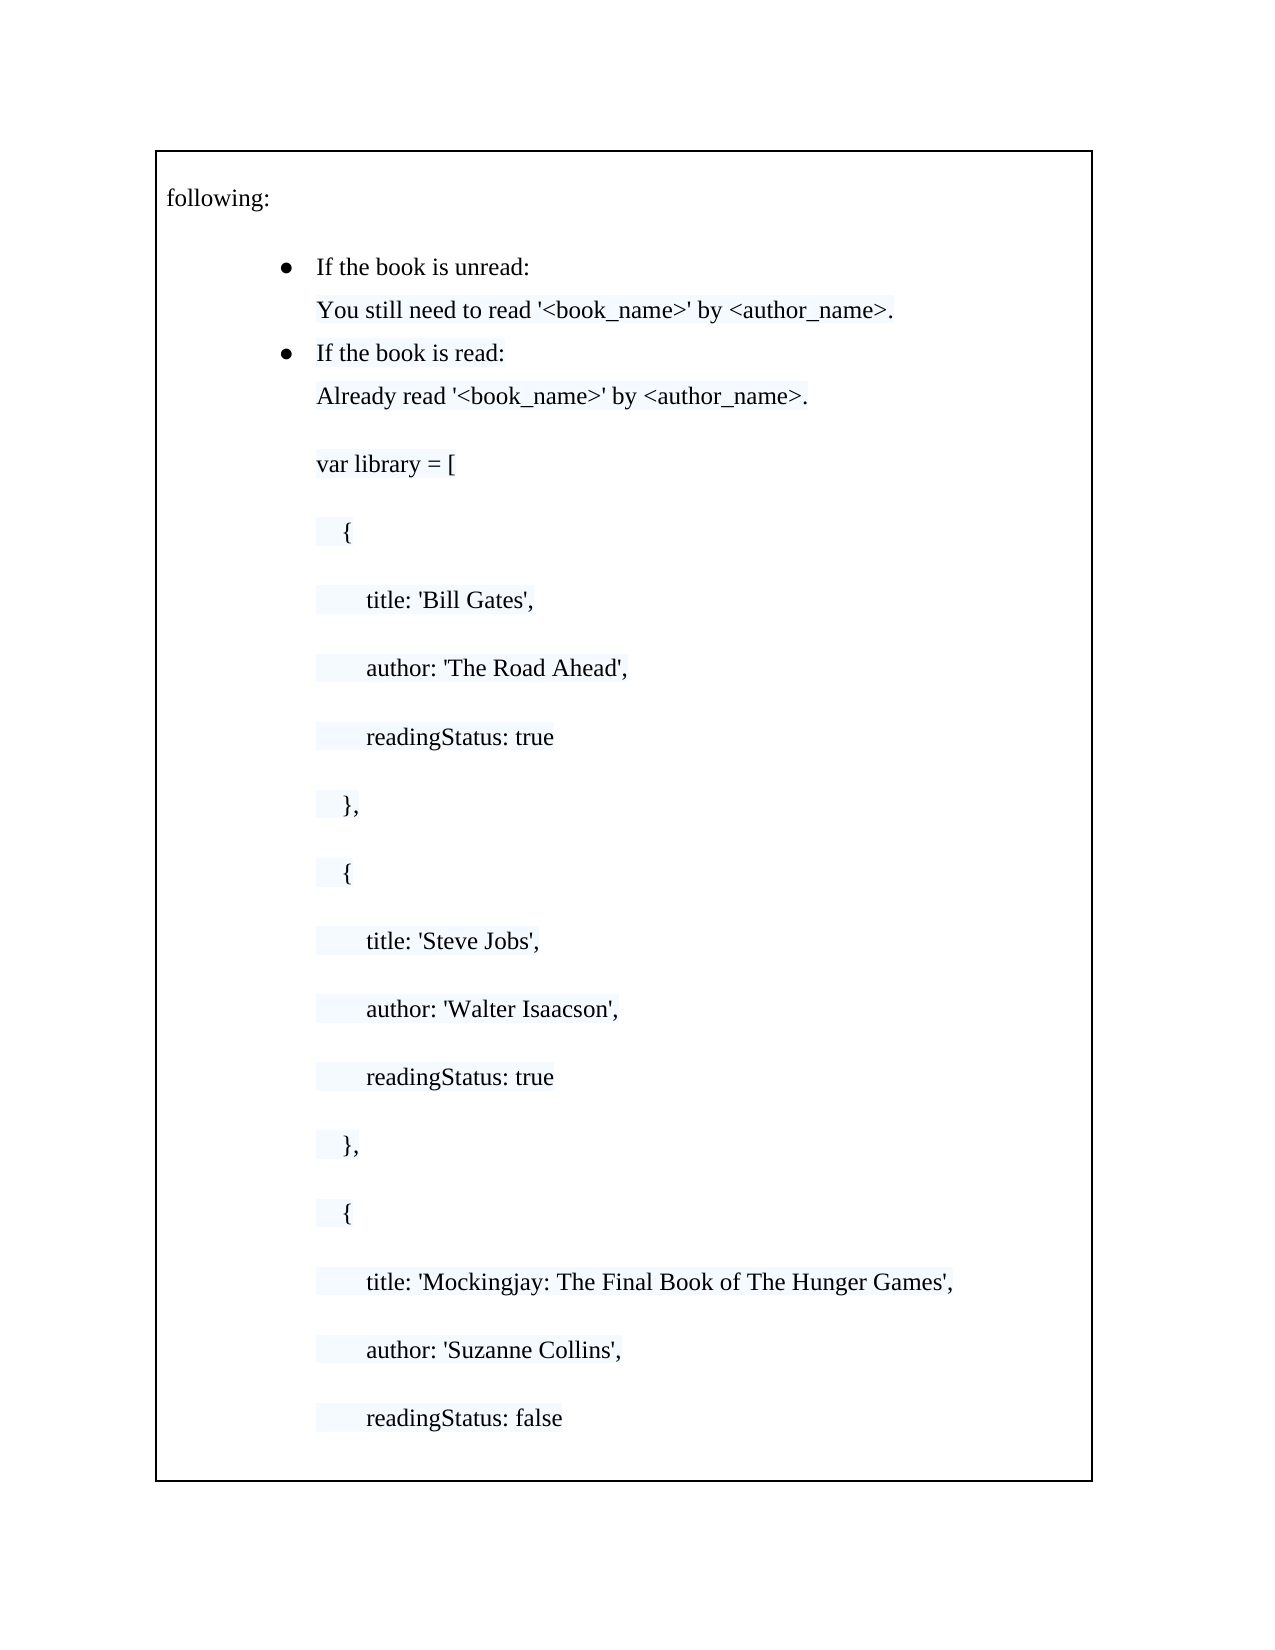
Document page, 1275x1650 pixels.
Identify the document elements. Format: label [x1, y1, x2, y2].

table_cell [157, 152, 1091, 1480]
